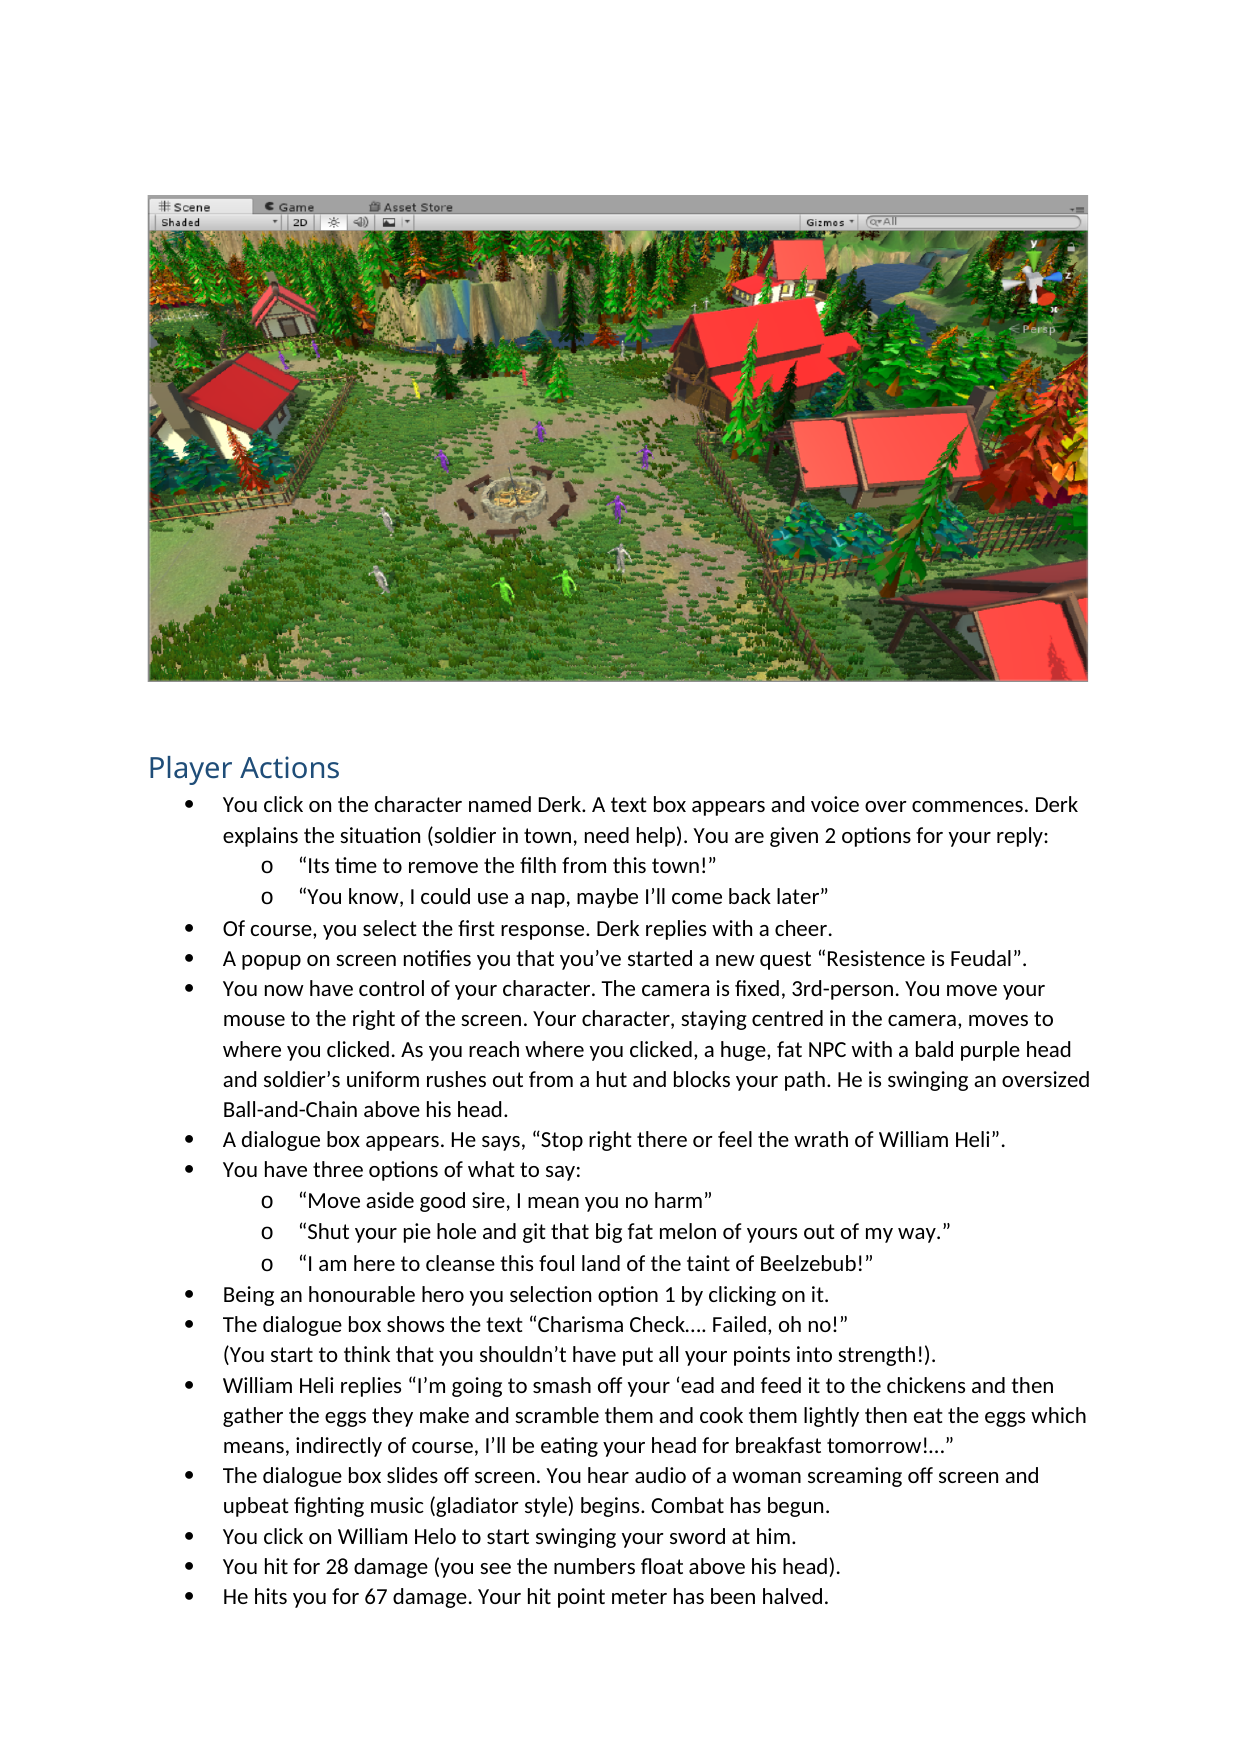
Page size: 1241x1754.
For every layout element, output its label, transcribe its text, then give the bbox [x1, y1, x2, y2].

list You have three options of what to say: [185, 1156, 1093, 1184]
list You hit for 28 damage (you see the numbers float above his head). [185, 1552, 1093, 1580]
list “Move aside good sire, I mean you no harm” [260, 1186, 1093, 1215]
picture [147, 195, 1089, 682]
list “You know, I could use a nap, maybe I’ll come back later” [260, 882, 1093, 912]
subtitle Player Actions [148, 748, 1093, 787]
list “I am here to cleanse this foul land of the taint of Beelzebub!” [260, 1249, 1093, 1278]
list William Heli replies “I’m going to smash off your ‘ead and feed it to the chickens and then gather the eggs they make and scramble them and cook them lightly then eat the eggs which means, indirectly of course, I’ll be eating your head for breakfast tomorrow!…” [185, 1371, 1093, 1459]
list You now have control of your character. The camera is fixed, 3rd-person. You move your mouse to the right of the screen. Your character, staying centred in the camera, moves to where you clicked. As you reach where you clicked, a huge, fat NPC with a bald purple head and soldier’s uniform rushes out from a hut and blocks your path. He is swinging an oversized Ball-and-Chain above his head. [185, 974, 1093, 1123]
list “Shut your pie hole and git that big fat melon of yours out of my way.” [260, 1217, 1093, 1246]
list Being an honourable hero you selection option 1 by clicking on it. [185, 1280, 1093, 1308]
list He hits you for 67 damage. Your hit point meter has been halved. [185, 1582, 1093, 1610]
list You click on the character named Derk. A text box appears and voice over commences. Derk explains the situation (soldier in town, need help). You are given 2 options for your reply: [185, 791, 1093, 849]
list “Its time to remove the filth from this town!” [260, 851, 1093, 880]
list You click on William Helo to start swinging your sword at him. [185, 1522, 1093, 1550]
list A dialogue box appears. He says, “Stop right there or feel the wrath of William Heli”. [185, 1125, 1093, 1153]
list Of course, you select the first response. Derk replies with a cheer. [185, 914, 1093, 942]
list The dialogue box slides off screen. You hear audio of a woman screaming off screen and upbeat fighting music (gladiator style) begins. Combat has begun. [185, 1461, 1093, 1520]
list A popup on screen notifies you that you’ve started a new quest “Resistence is Feudal”. [185, 944, 1093, 972]
list The dialogue box shows the text “Charisma Check…. Failed, oh no!” (You start to think that you shouldn’t have put all your points into strength!). [185, 1310, 1093, 1369]
